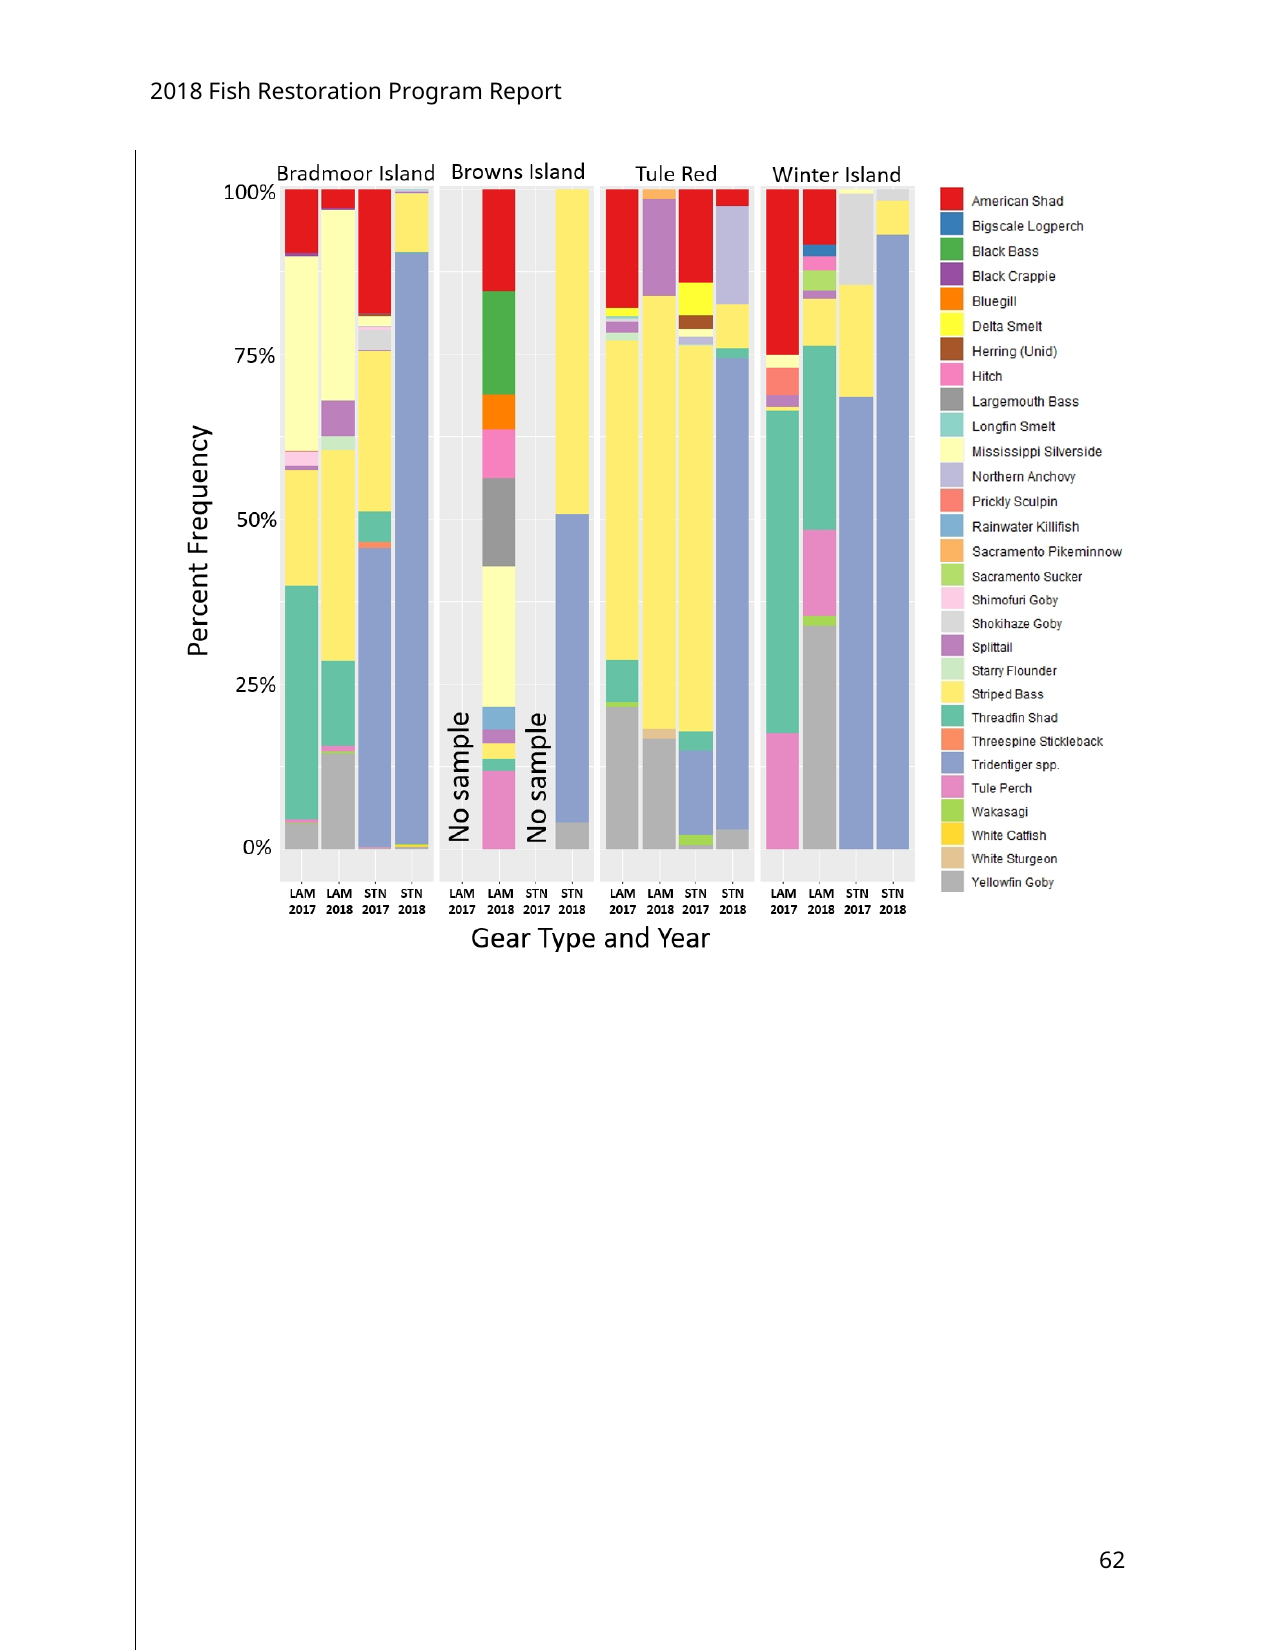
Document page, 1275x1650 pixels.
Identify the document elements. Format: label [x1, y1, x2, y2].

picture [150, 150, 1125, 974]
